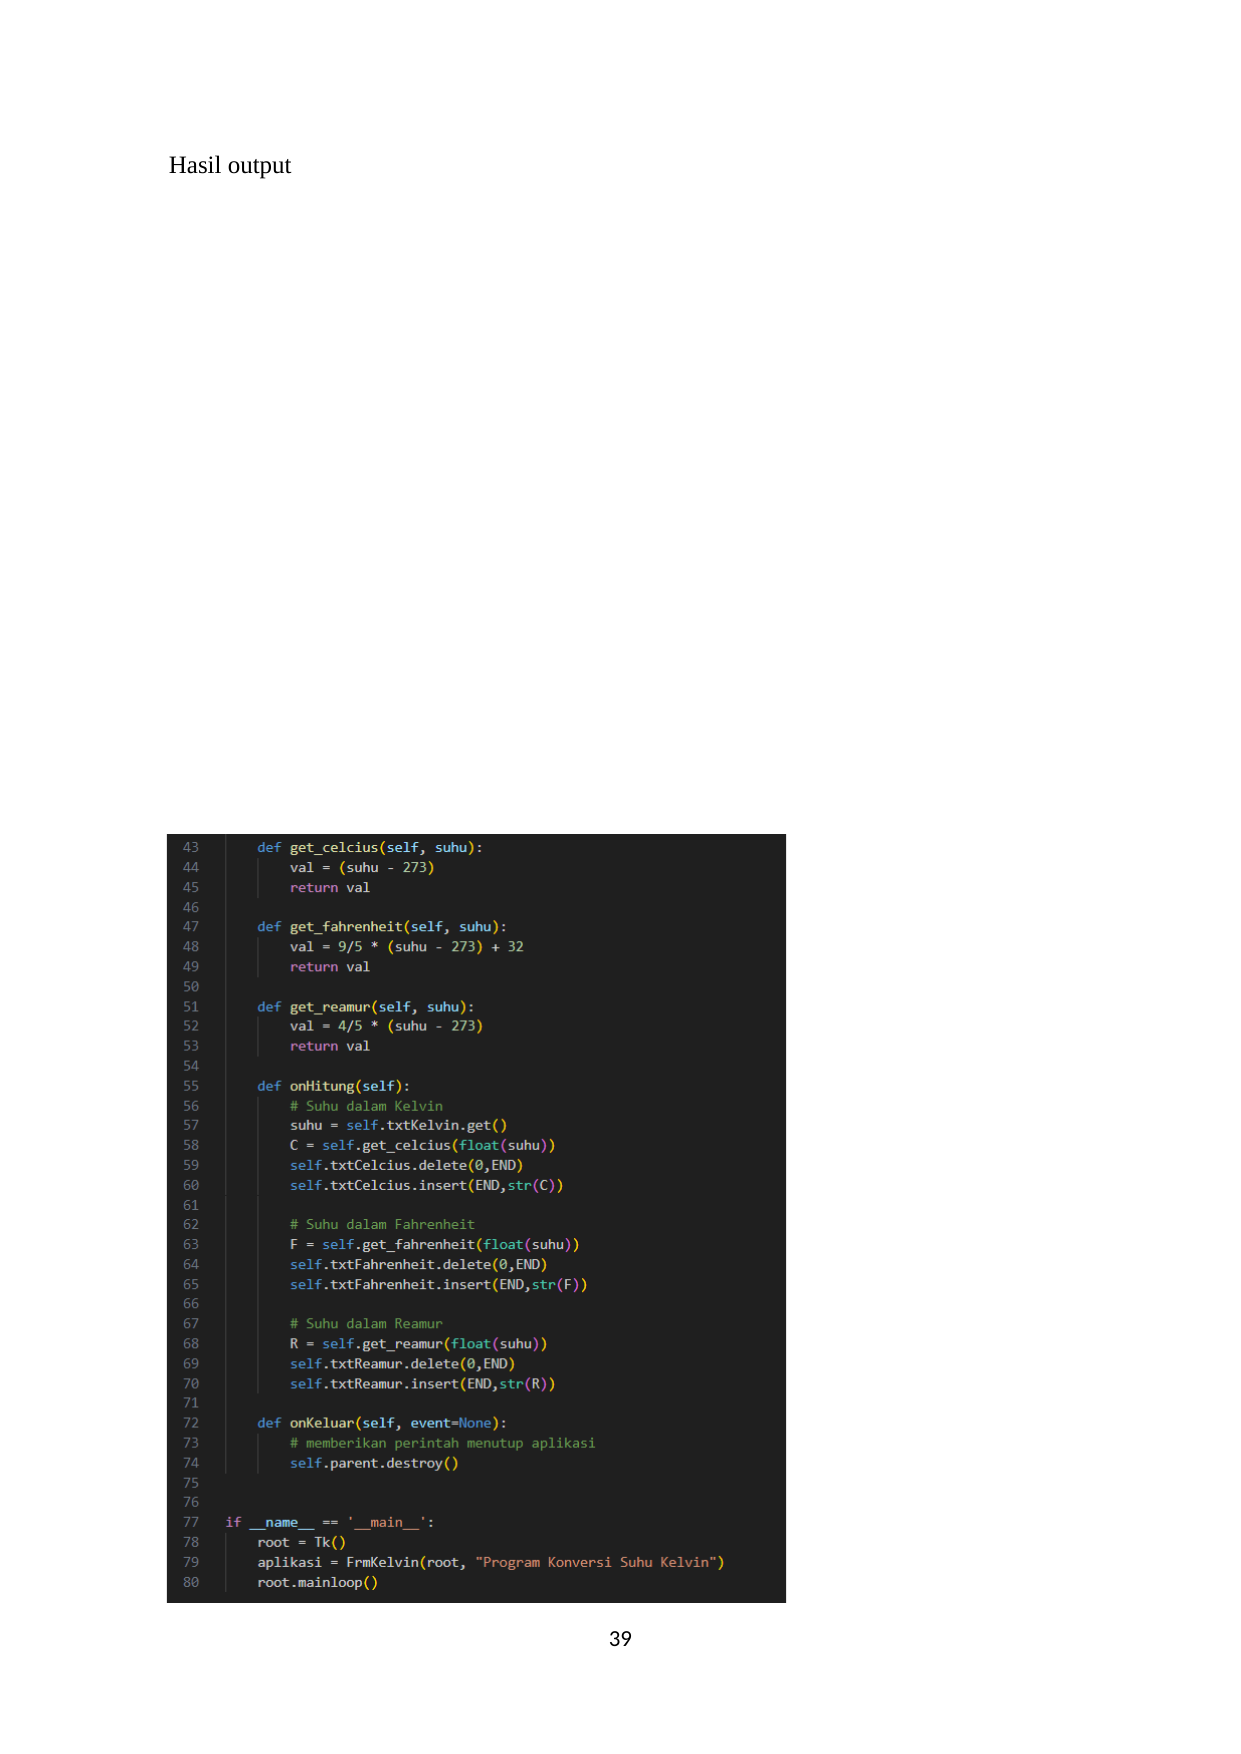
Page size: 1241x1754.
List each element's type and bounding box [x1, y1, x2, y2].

picture [166, 834, 787, 1603]
